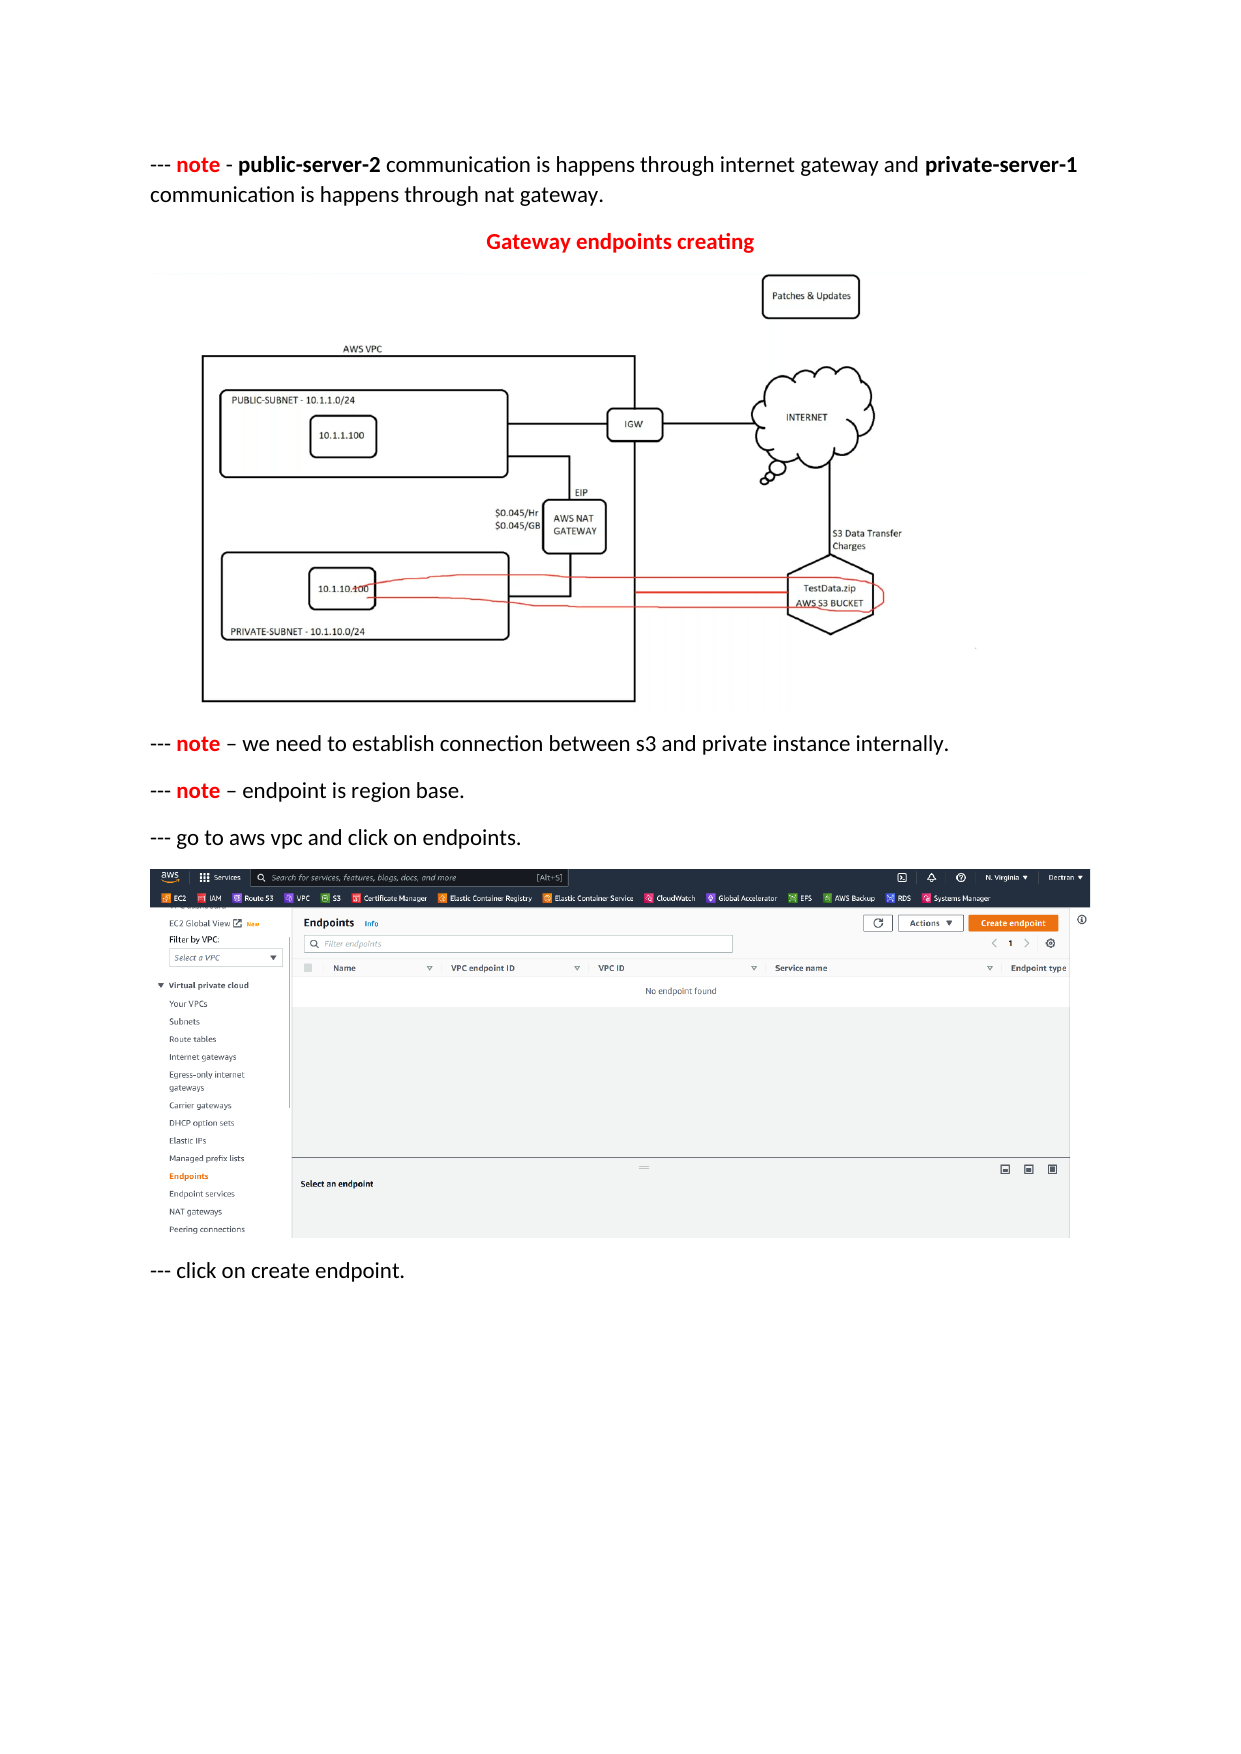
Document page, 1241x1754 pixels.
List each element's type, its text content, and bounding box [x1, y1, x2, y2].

text --- note – endpoint is region base. [150, 776, 1090, 804]
text --- go to aws vpc and click on endpoints. [150, 823, 1090, 851]
text --- note - public-server-2 communication is happens through internet gateway and private-server-1 communication is happens through nat gateway. [150, 150, 1090, 208]
picture [150, 273, 1091, 711]
picture [150, 869, 1091, 1238]
text --- note – we need to establish connection between s3 and private instance internally. [150, 729, 1090, 757]
text Gateway endpoints creating [150, 227, 1090, 255]
text --- click on create endpoint. [150, 1257, 1090, 1285]
